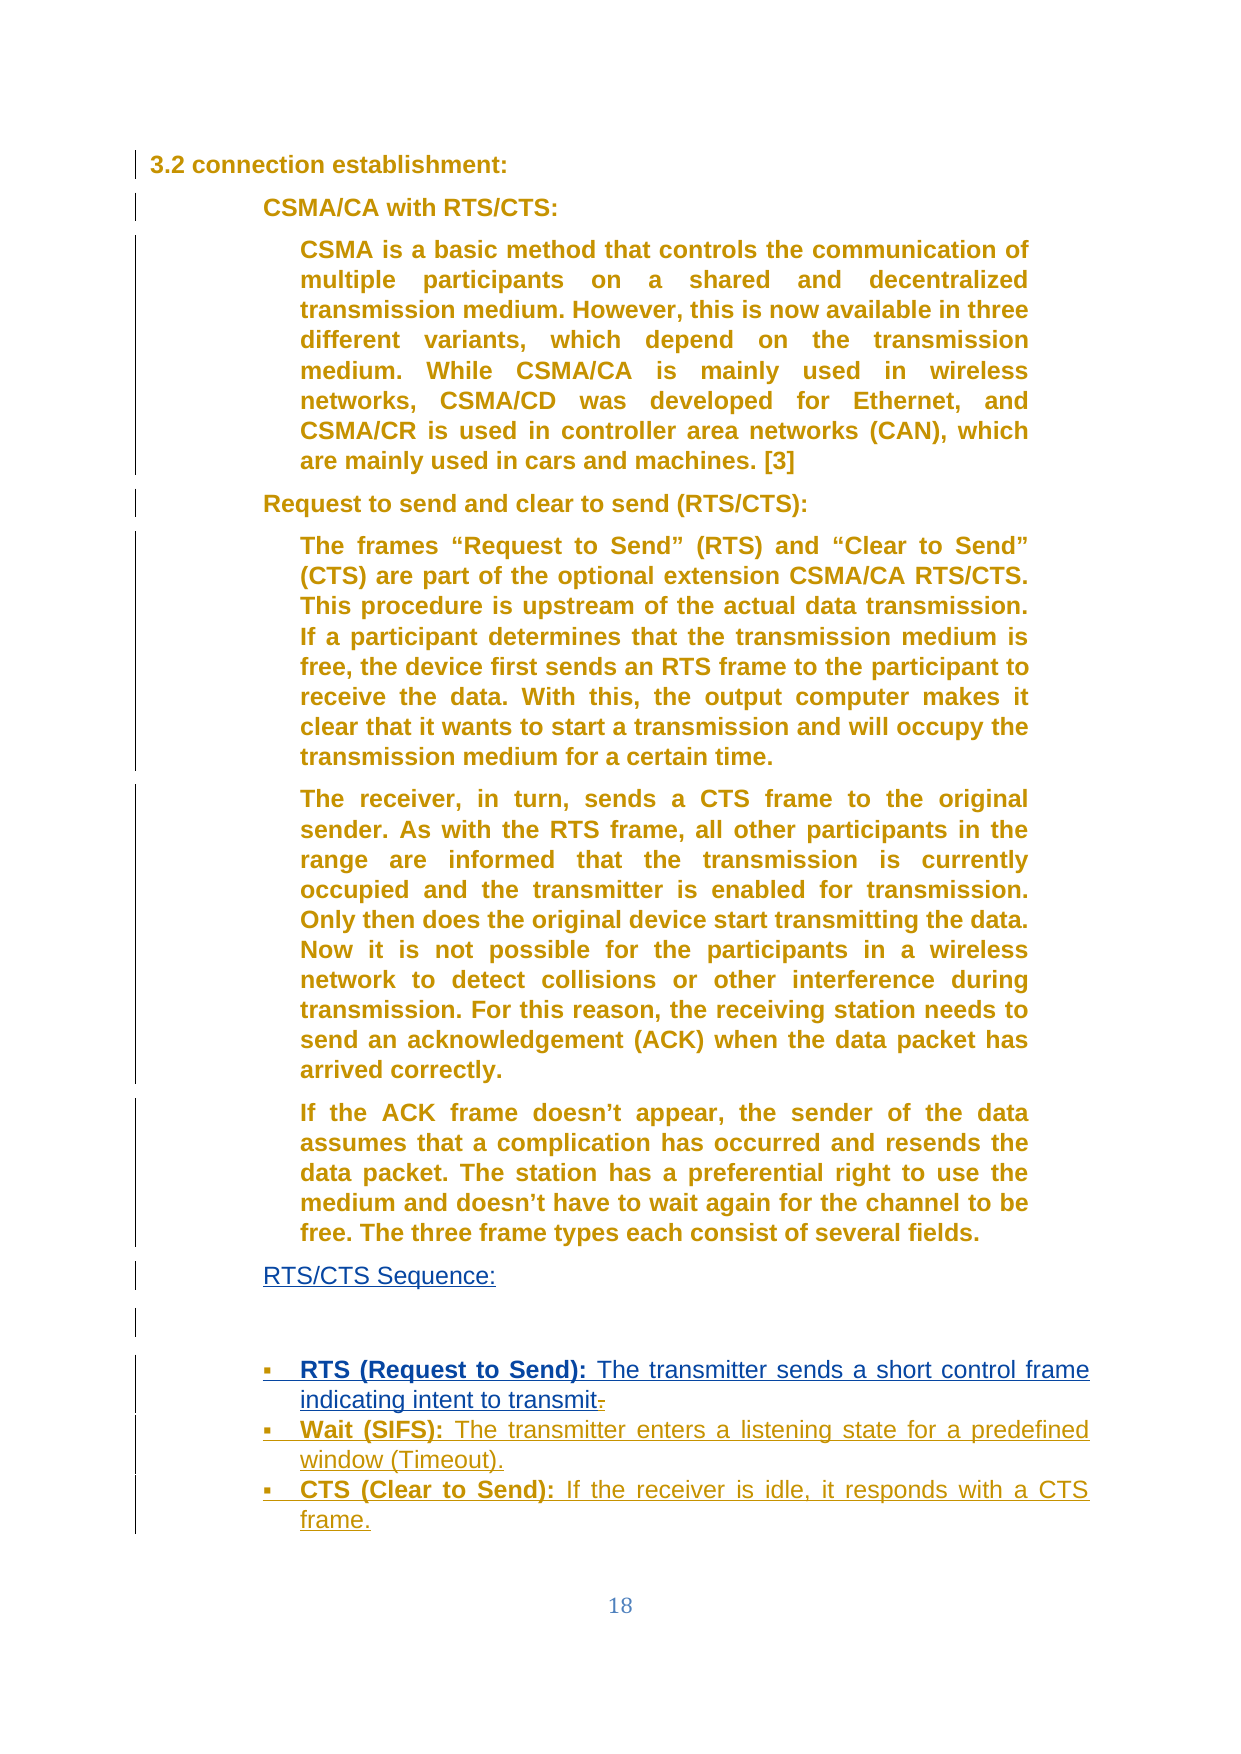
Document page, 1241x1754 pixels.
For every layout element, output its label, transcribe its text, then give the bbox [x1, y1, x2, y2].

text CSMA is a basic method that controls the communication of multiple participants on a shared and decentralized transmission medium. However, this is now available in three different variants, which depend on the transmission medium. While CSMA/CA is mainly used in wireless networks, CSMA/CD was developed for Ethernet, and CSMA/CR is used in controller area networks (CAN), which are mainly used in cars and machines. [3] [300, 235, 1030, 475]
text If the ACK frame doesn’t appear, the sender of the data assumes that a complication has occurred and resends the data packet. The station has a preferential right to use the medium and doesn’t have to wait again for the channel to be free. The three frame types each consist of several fields. [300, 1098, 1030, 1247]
text Request to send and clear to send (RTS/CTS): [263, 488, 1030, 517]
text The frames “Request to Send” (RTS) and “Clear to Send” (CTS) are part of the optional extension CSMA/CA RTS/CTS. This procedure is upstream of the actual data transmission. If a participant determines that the transmission medium is free, the device first sends an RTS frame to the participant to receive the data. With this, the output computer makes it clear that it wants to start a transmission and will occupy the transmission medium for a certain time. [300, 531, 1030, 771]
text CSMA/CA with RTS/CTS: [263, 193, 1030, 221]
text The receiver, in turn, sends a CTS frame to the original sender. As with the RTS frame, all other participants in the range are informed that the transmission is currently occupied and the transmitter is enabled for transmission. Only then does the original device start transmitting the data. Now it is not possible for the participants in a wireless network to detect collisions or other interference during transmission. For this reason, the receiving station needs to send an acknowledgement (ACK) when the data packet has arrived correctly. [300, 784, 1030, 1084]
text 3.2 connection establishment: [150, 150, 1030, 179]
